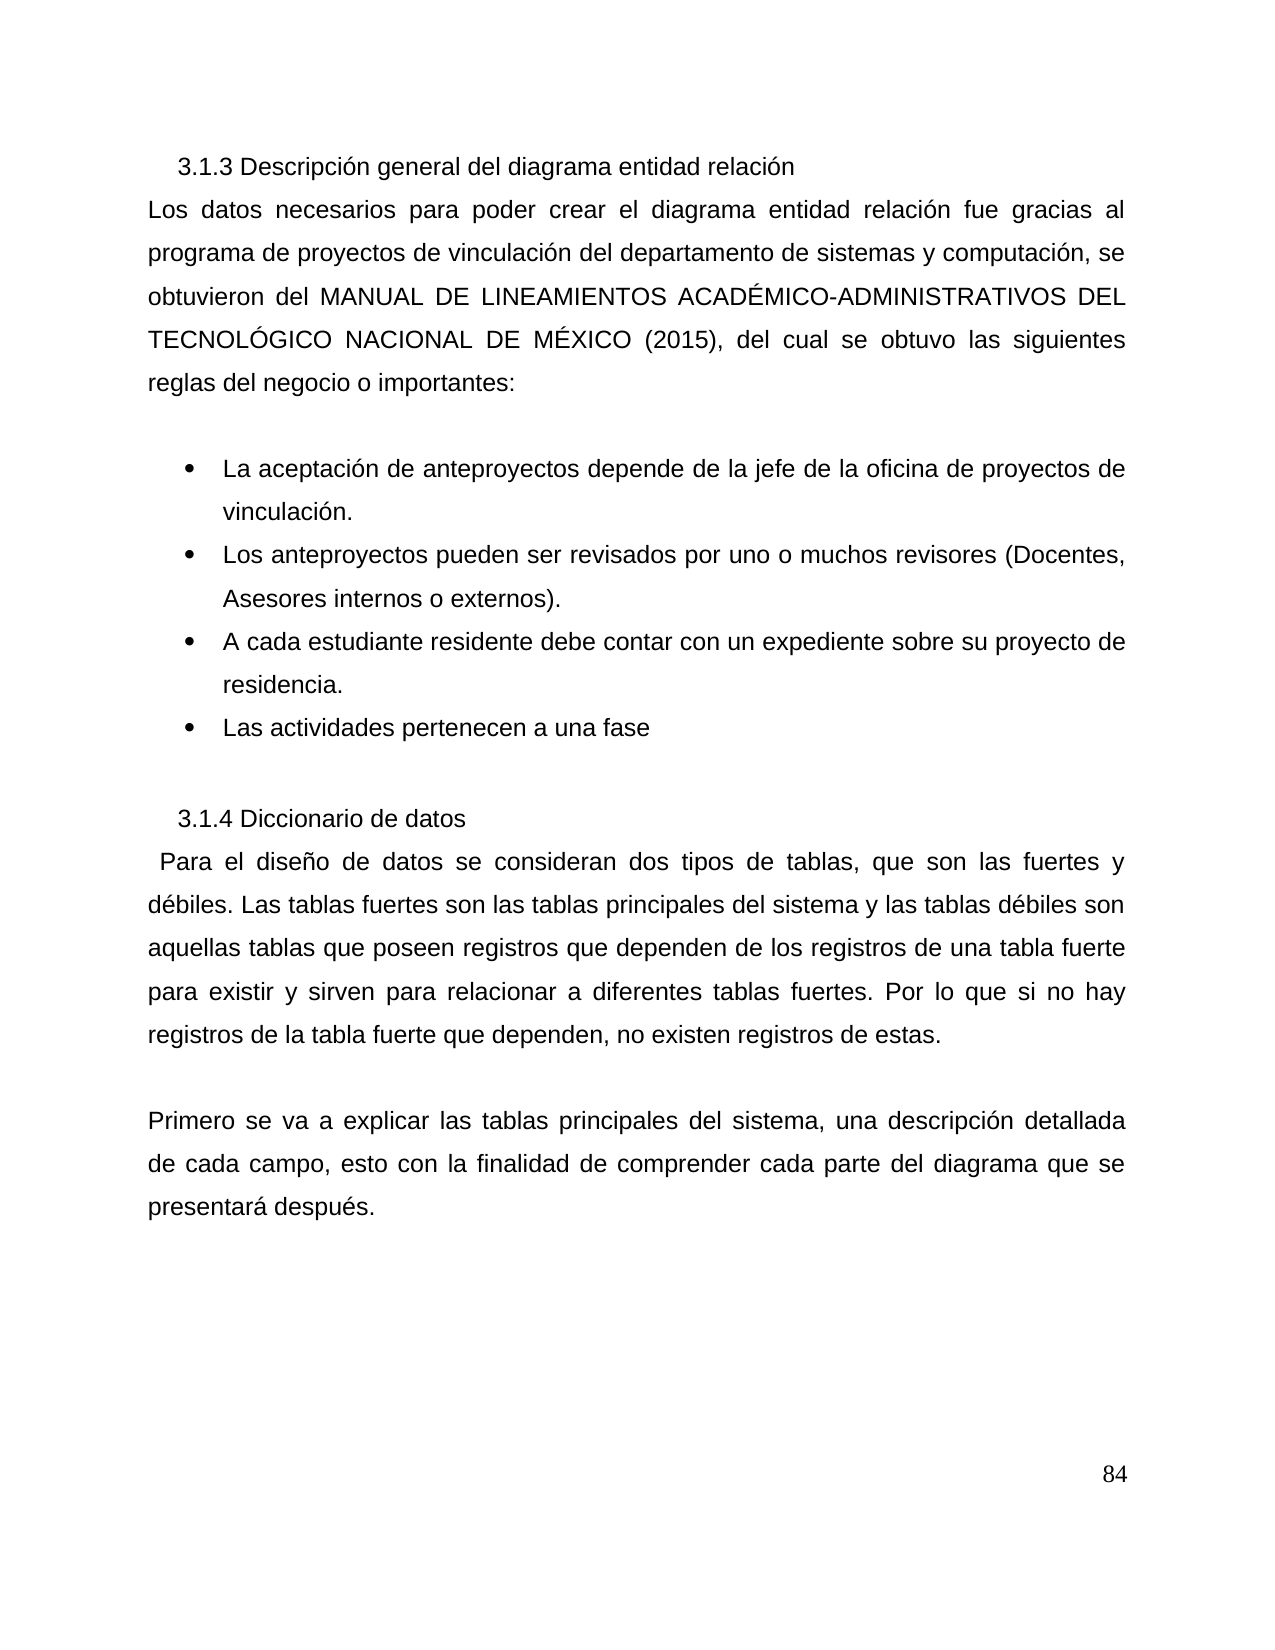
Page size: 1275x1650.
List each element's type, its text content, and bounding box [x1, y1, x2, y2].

list La aceptación de anteproyectos depende de la jefe de la oficina de proyectos de vinculación. [185, 454, 1127, 526]
subtitle 3.1.4 Diccionario de datos [148, 804, 1127, 833]
text Para el diseño de datos se consideran dos tipos de tablas, que son las fuertes y débiles. Las tablas fuertes son las tablas principales del sistema y las tablas débiles son aquellas tablas que poseen registros que dependen de los registros de una tabla fuerte para existir y sirven para relacionar a diferentes tablas fuertes. Por lo que si no hay registros de la tabla fuerte que dependen, no existen registros de estas. [148, 847, 1127, 1048]
list Las actividades pertenecen a una fase [185, 713, 1127, 742]
list A cada estudiante residente debe contar con un expediente sobre su proyecto de residencia. [185, 627, 1127, 699]
subtitle 3.1.3 Descripción general del diagrama entidad relación [148, 152, 1127, 181]
list Los anteproyectos pueden ser revisados por uno o muchos revisores (Docentes, Asesores internos o externos). [185, 541, 1127, 612]
text Los datos necesarios para poder crear el diagrama entidad relación fue gracias al programa de proyectos de vinculación del departamento de sistemas y computación, se obtuvieron del MANUAL DE LINEAMIENTOS ACADÉMICO-ADMINISTRATIVOS DEL TECNOLÓGICO NACIONAL DE MÉXICO (2015), del cual se obtuvo las siguientes reglas del negocio o importantes: [148, 195, 1127, 396]
text Primero se va a explicar las tablas principales del sistema, una descripción detallada de cada campo, esto con la finalidad de comprender cada parte del diagrama que se presentará después. [148, 1106, 1127, 1221]
